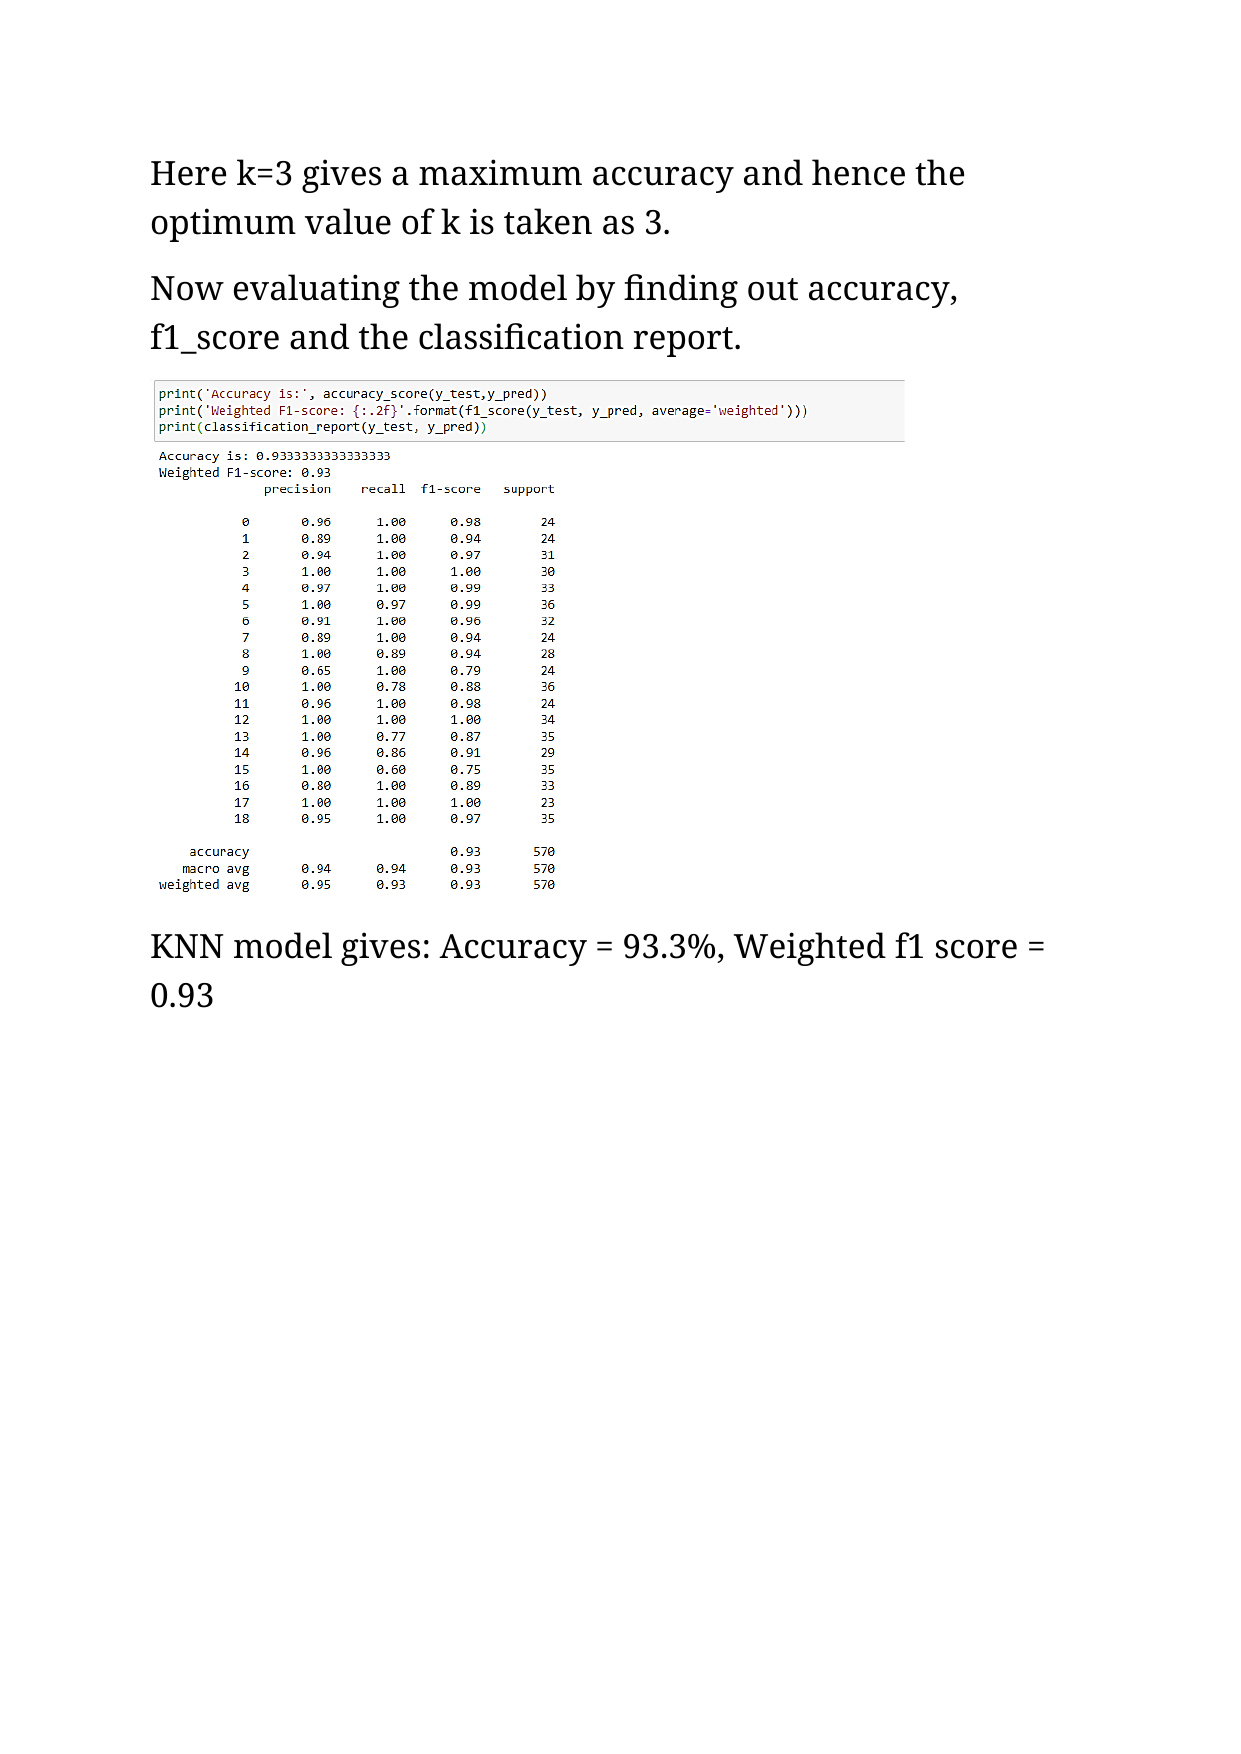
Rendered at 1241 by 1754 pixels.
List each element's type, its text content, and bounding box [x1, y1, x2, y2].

text Here k=3 gives a maximum accuracy and hence the optimum value of k is taken as 3. [150, 150, 1090, 244]
picture [150, 379, 905, 903]
text KNN model gives: Accuracy = 93.3%, Weighted f1 score = 0.93 [150, 923, 1090, 1017]
text Now evaluating the model by finding out accuracy, f1_score and the classification report. [150, 264, 1090, 359]
